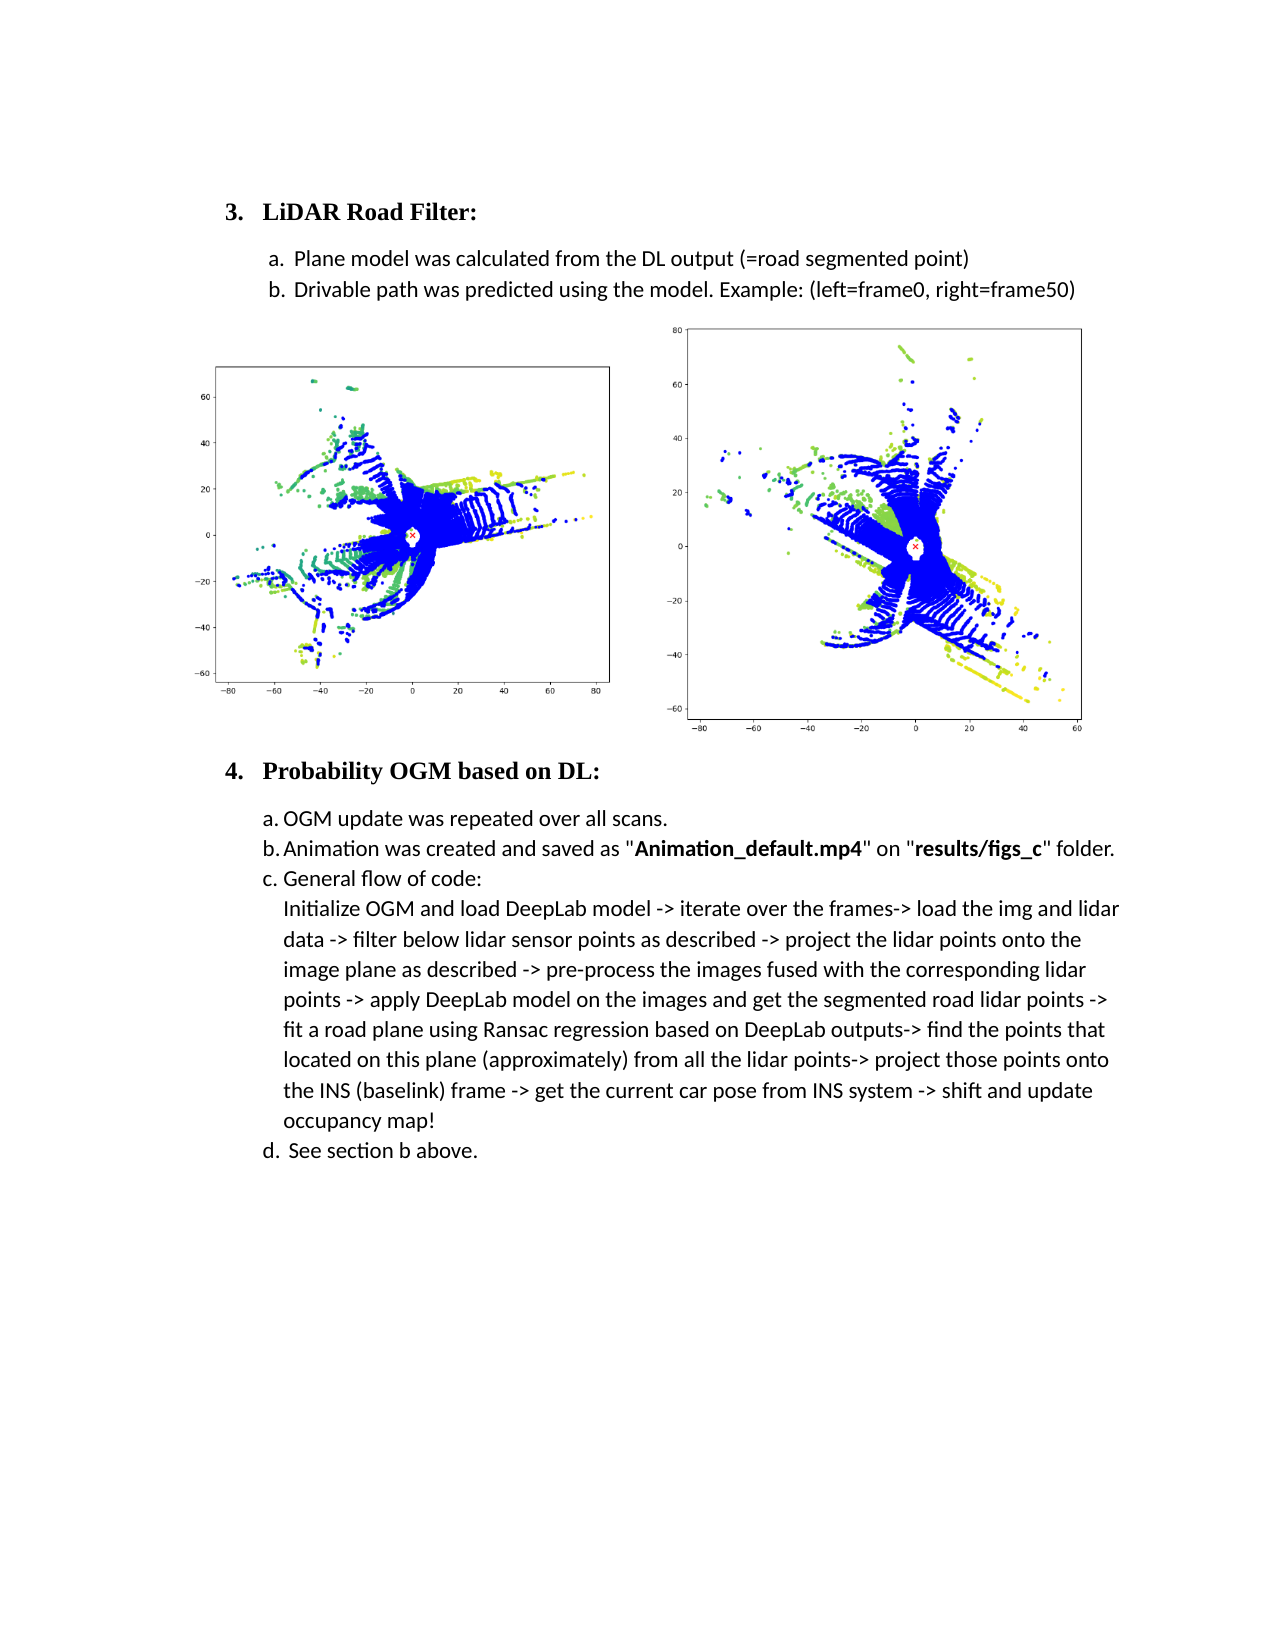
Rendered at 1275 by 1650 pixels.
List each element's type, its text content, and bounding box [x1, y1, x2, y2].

list Initialize OGM and load DeepLab model -> iterate over the frames-> load the img and lidar data -> filter below lidar sensor points as described -> project the lidar points onto the image plane as described -> pre-process the images fused with the corresponding lidar points -> apply DeepLab model on the images and get the segmented road lidar points -> fit a road plane using Ransac regression based on DeepLab outputs-> find the points that located on this plane (approximately) from all the lidar points-> project those points onto the INS (baselink) frame -> get the current car pose from INS system -> shift and update occupancy map! [283, 894, 1125, 1134]
list Drivable path was predicted using the model. Example: (left=frame0, right=frame50) [268, 275, 1125, 303]
list Animation was created and saved as "Animation_default.mp4" on "results/figs_c" folder. [262, 834, 1125, 862]
picture [188, 321, 1087, 738]
list Plane model was calculated from the DL output (=road segmented point) [268, 244, 1125, 273]
list See section b above. [262, 1136, 1125, 1164]
list OGM update was repeated over all scans. [262, 804, 1125, 832]
subtitle LiDAR Road Filter: [225, 197, 1125, 226]
subtitle Probability OGM based on DL: [225, 756, 1125, 785]
list General flow of code: [262, 864, 1125, 892]
